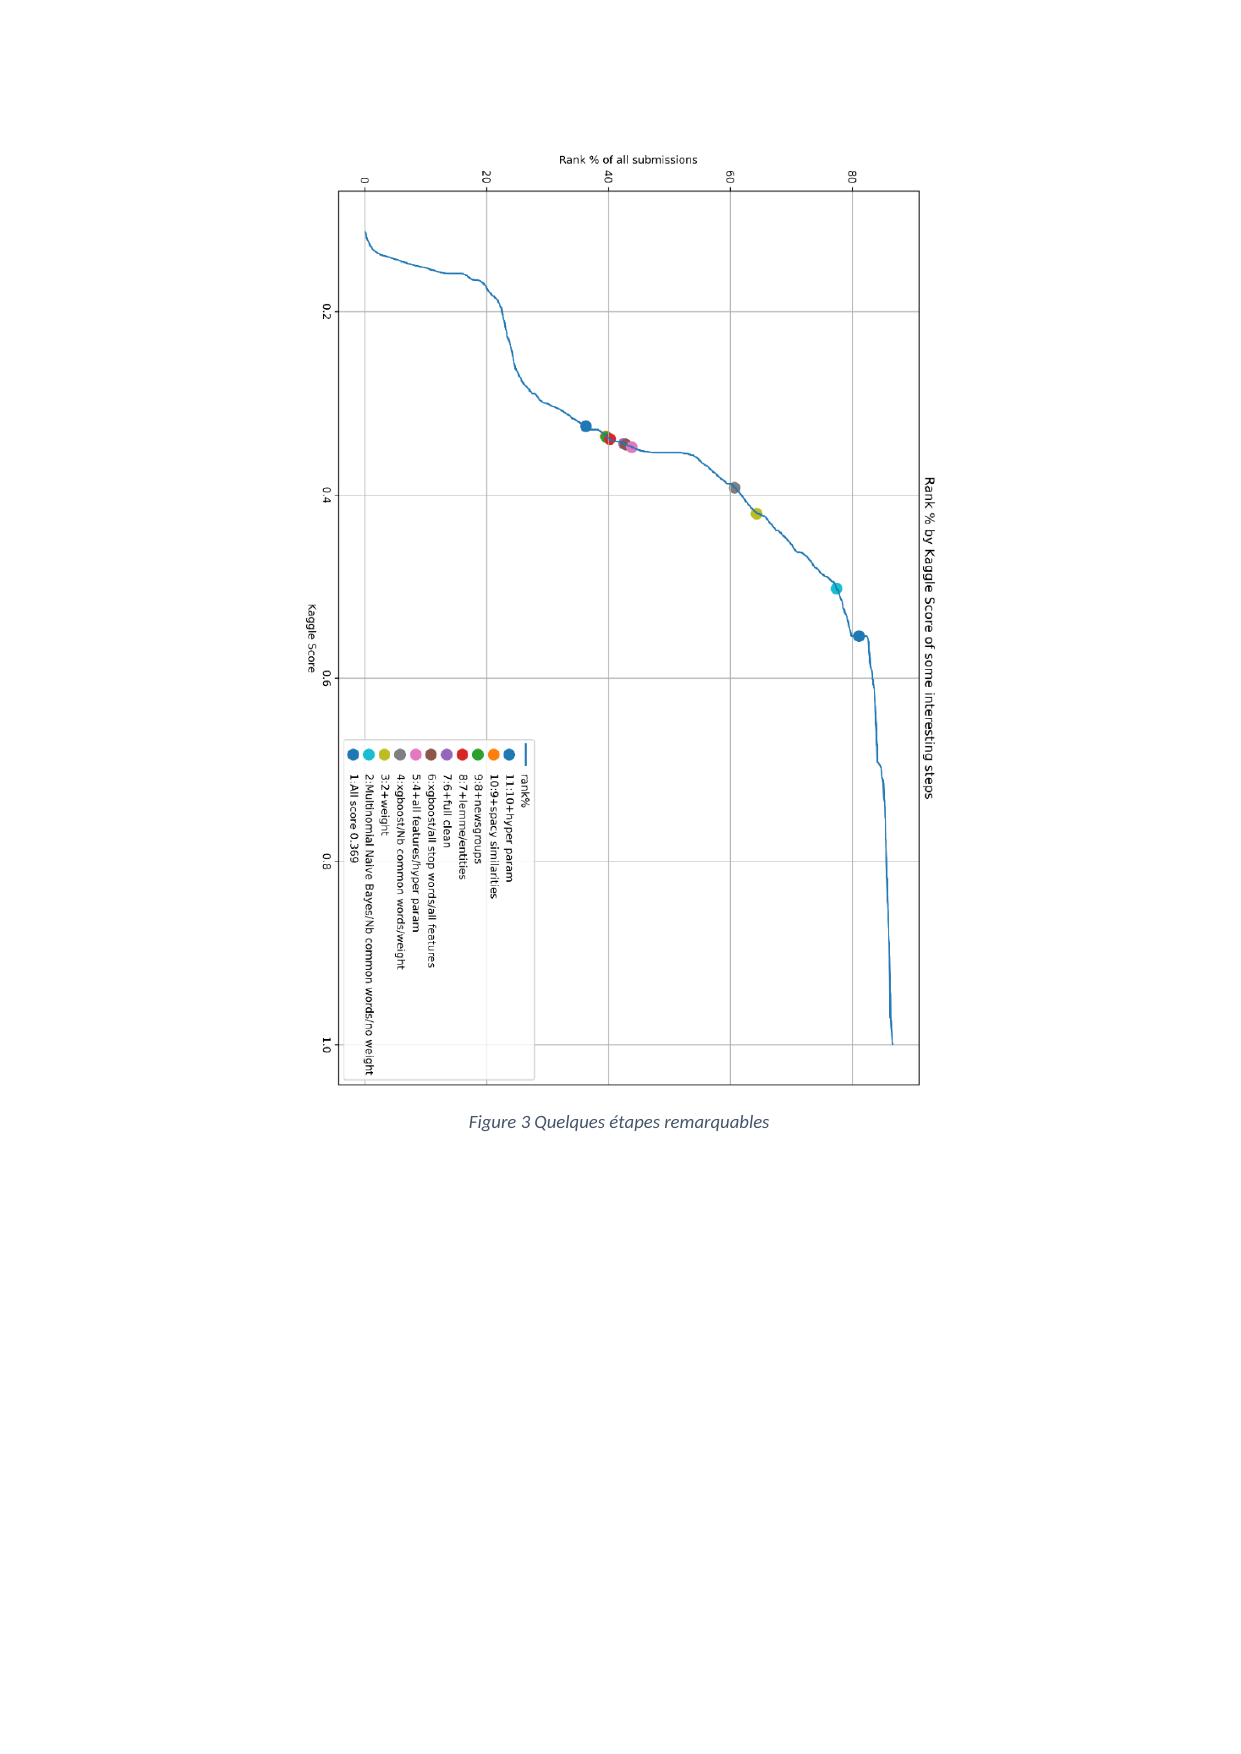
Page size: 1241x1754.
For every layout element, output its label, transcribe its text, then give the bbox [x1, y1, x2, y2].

picture [299, 149, 942, 1091]
